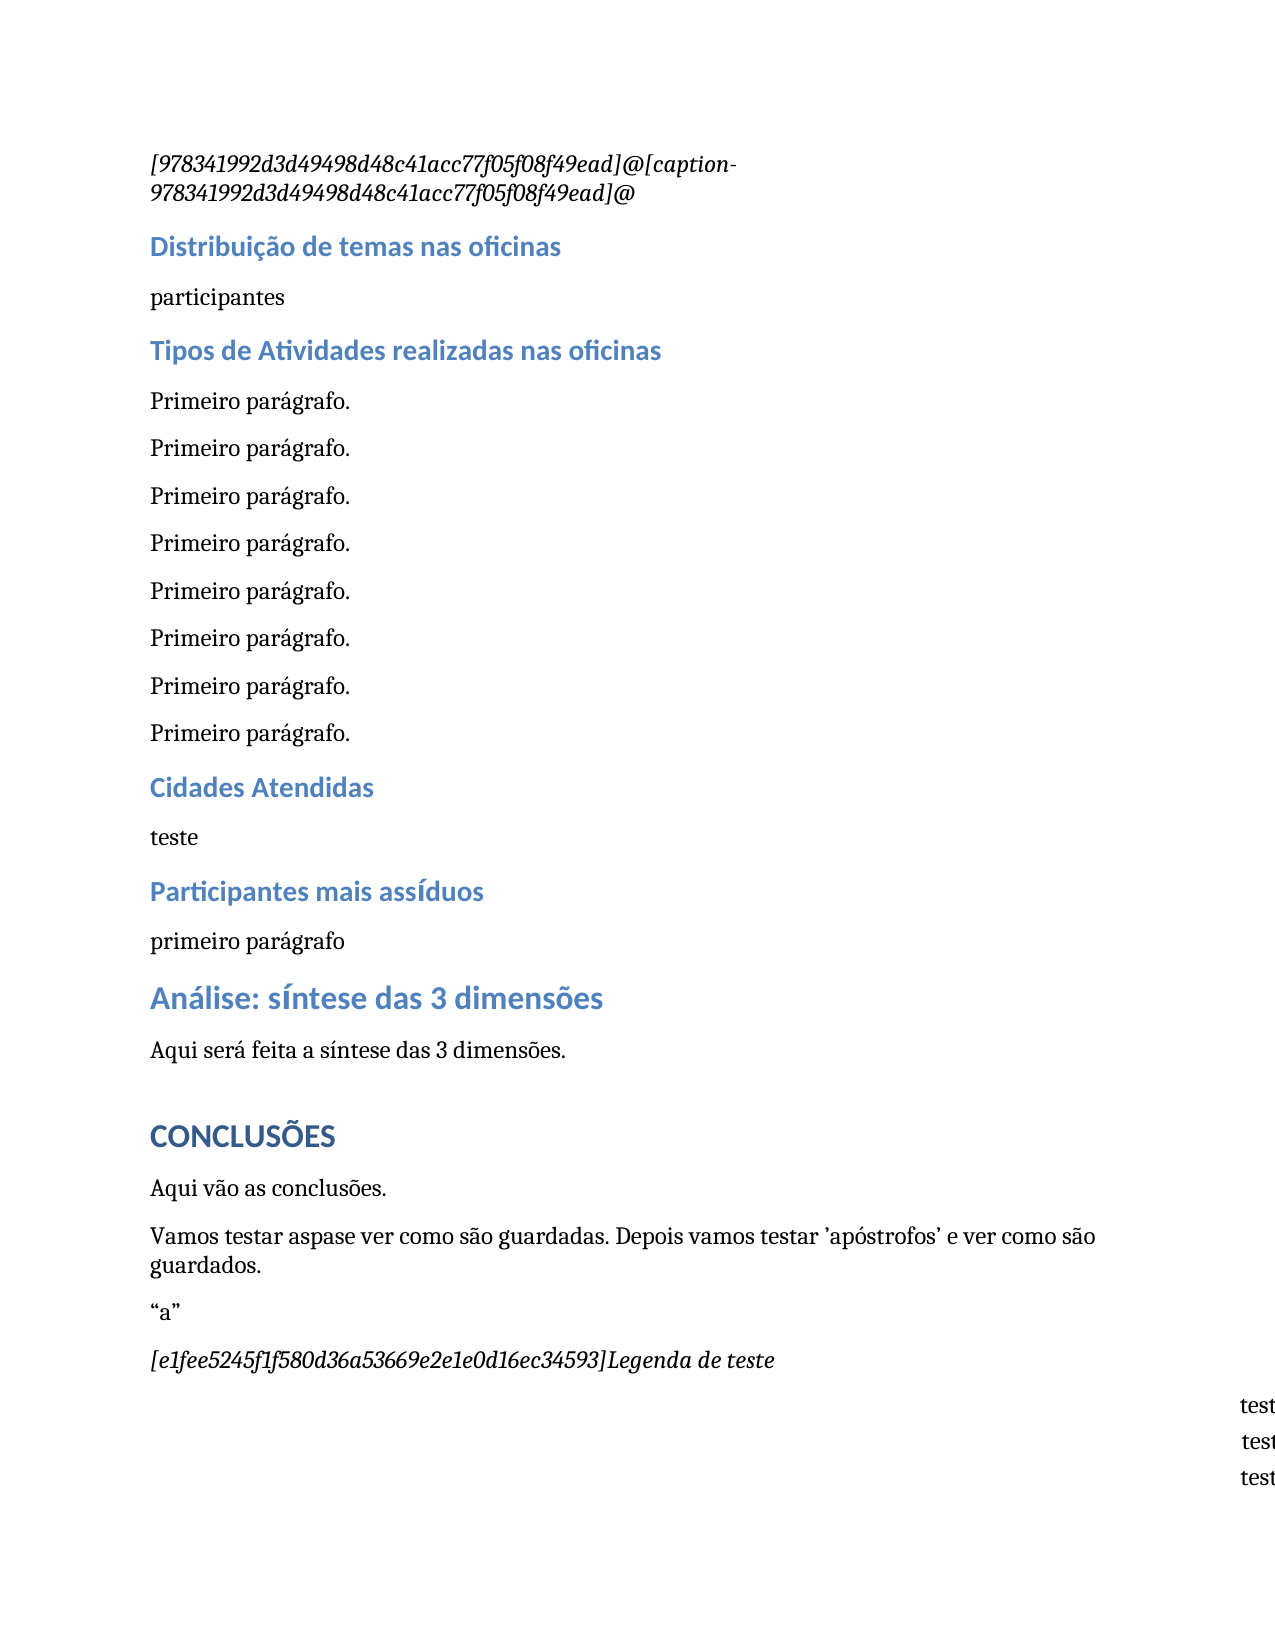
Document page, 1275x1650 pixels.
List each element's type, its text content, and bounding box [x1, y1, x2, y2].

text Aqui vão as conclusões. [150, 1174, 1125, 1203]
text Aqui será feita a sı́ntese das 3 dimensões. [150, 1036, 1125, 1065]
table_cell teste10 [139, 1423, 1275, 1459]
text participantes [150, 283, 1125, 311]
text Primeiro parágrafo. [150, 672, 1125, 700]
table_cell teste20 [139, 1459, 1275, 1496]
text Primeiro parágrafo. [150, 577, 1125, 605]
subtitle Tipos de Atividades realizadas nas oficinas [150, 332, 1125, 368]
subtitle Cidades Atendidas [150, 769, 1125, 804]
text Primeiro parágrafo. [150, 482, 1125, 510]
subtitle Distribuição de temas nas oficinas [150, 228, 1125, 264]
text Primeiro parágrafo. [150, 529, 1125, 558]
text primeiro parágrafo [150, 927, 1125, 956]
text teste [150, 823, 1125, 852]
text Primeiro parágrafo. [150, 387, 1125, 415]
subtitle Participantes mais assı́duos [150, 873, 1125, 908]
subtitle CONCLUSÕES [150, 1115, 1125, 1156]
text Primeiro parágrafo. [150, 719, 1125, 748]
table_header teste00 [139, 1387, 1275, 1423]
text Primeiro parágrafo. [150, 434, 1125, 463]
subtitle Análise: sı́ntese das 3 dimensões [150, 977, 1125, 1017]
text Primeiro parágrafo. [150, 624, 1125, 653]
text [e1fee5245f1f580d36a53669e2e1e0d16ec34593]Legenda de teste [150, 1346, 1125, 1374]
text “a” [150, 1298, 1125, 1327]
text Vamos testar aspase ver como são guardadas. Depois vamos testar ’apóstrofos’ e ver como são guardados. [150, 1222, 1125, 1279]
text [978341992d3d49498d48c41acc77f05f08f49ead]@[caption-978341992d3d49498d48c41acc77f05f08f49ead]@ [150, 150, 1125, 207]
